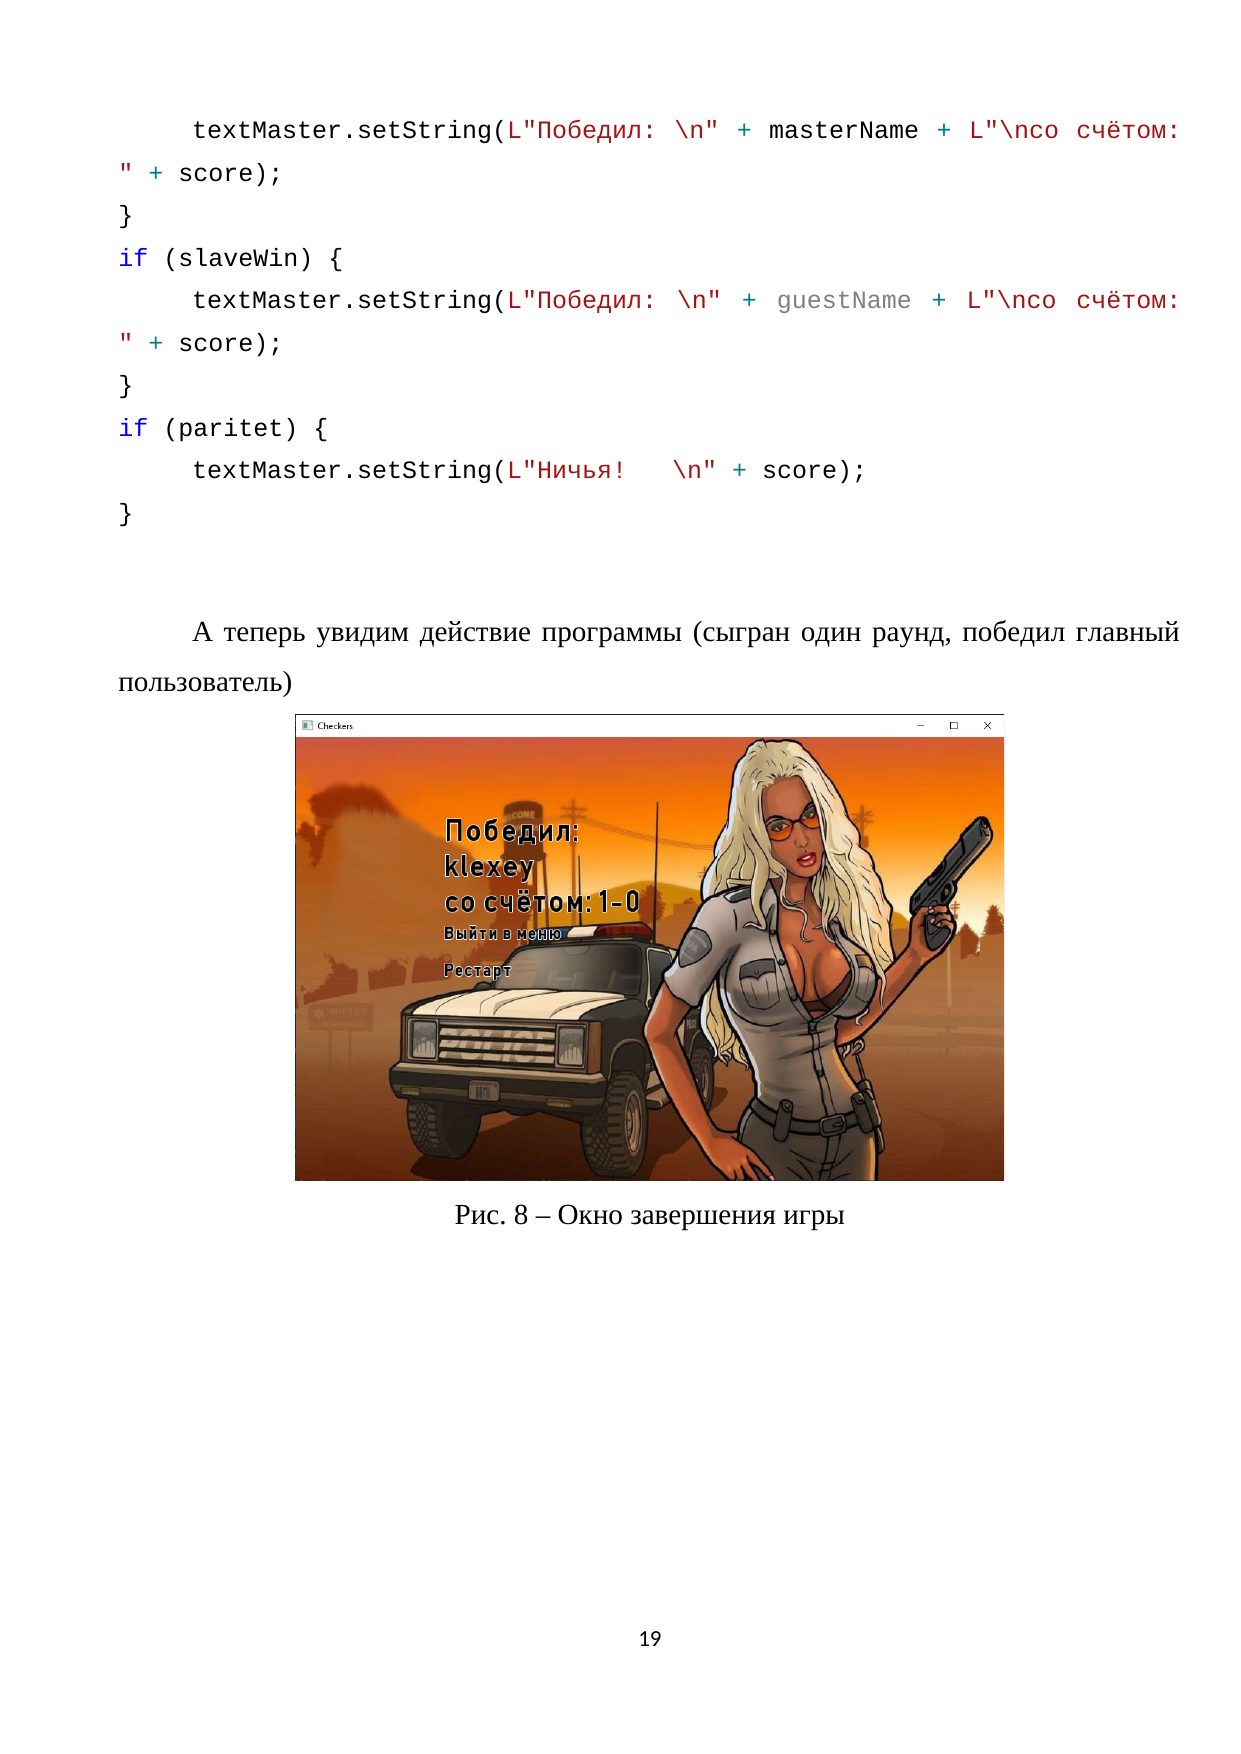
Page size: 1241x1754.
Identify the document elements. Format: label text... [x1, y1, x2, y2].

text Рис. 8 – Окно завершения игры [118, 1197, 1181, 1231]
picture [295, 714, 1005, 1181]
text } [118, 501, 1181, 529]
text if (slaveWin) { [118, 246, 1181, 274]
text } [118, 373, 1181, 401]
text } [118, 203, 1181, 231]
text textMaster.setString(L"Победил: \n" + guestName + L"\nсо счётом: " + score); [118, 288, 1181, 359]
text textMaster.setString(L"Победил: \n" + masterName + L"\nсо счётом: " + score); [118, 118, 1181, 189]
text if (paritet) { [118, 416, 1181, 444]
text А теперь увидим действие программы (сыгран один раунд, победил главный пользователь) [118, 614, 1181, 698]
text textMaster.setString(L"Ничья! \n" + score); [118, 458, 1181, 486]
